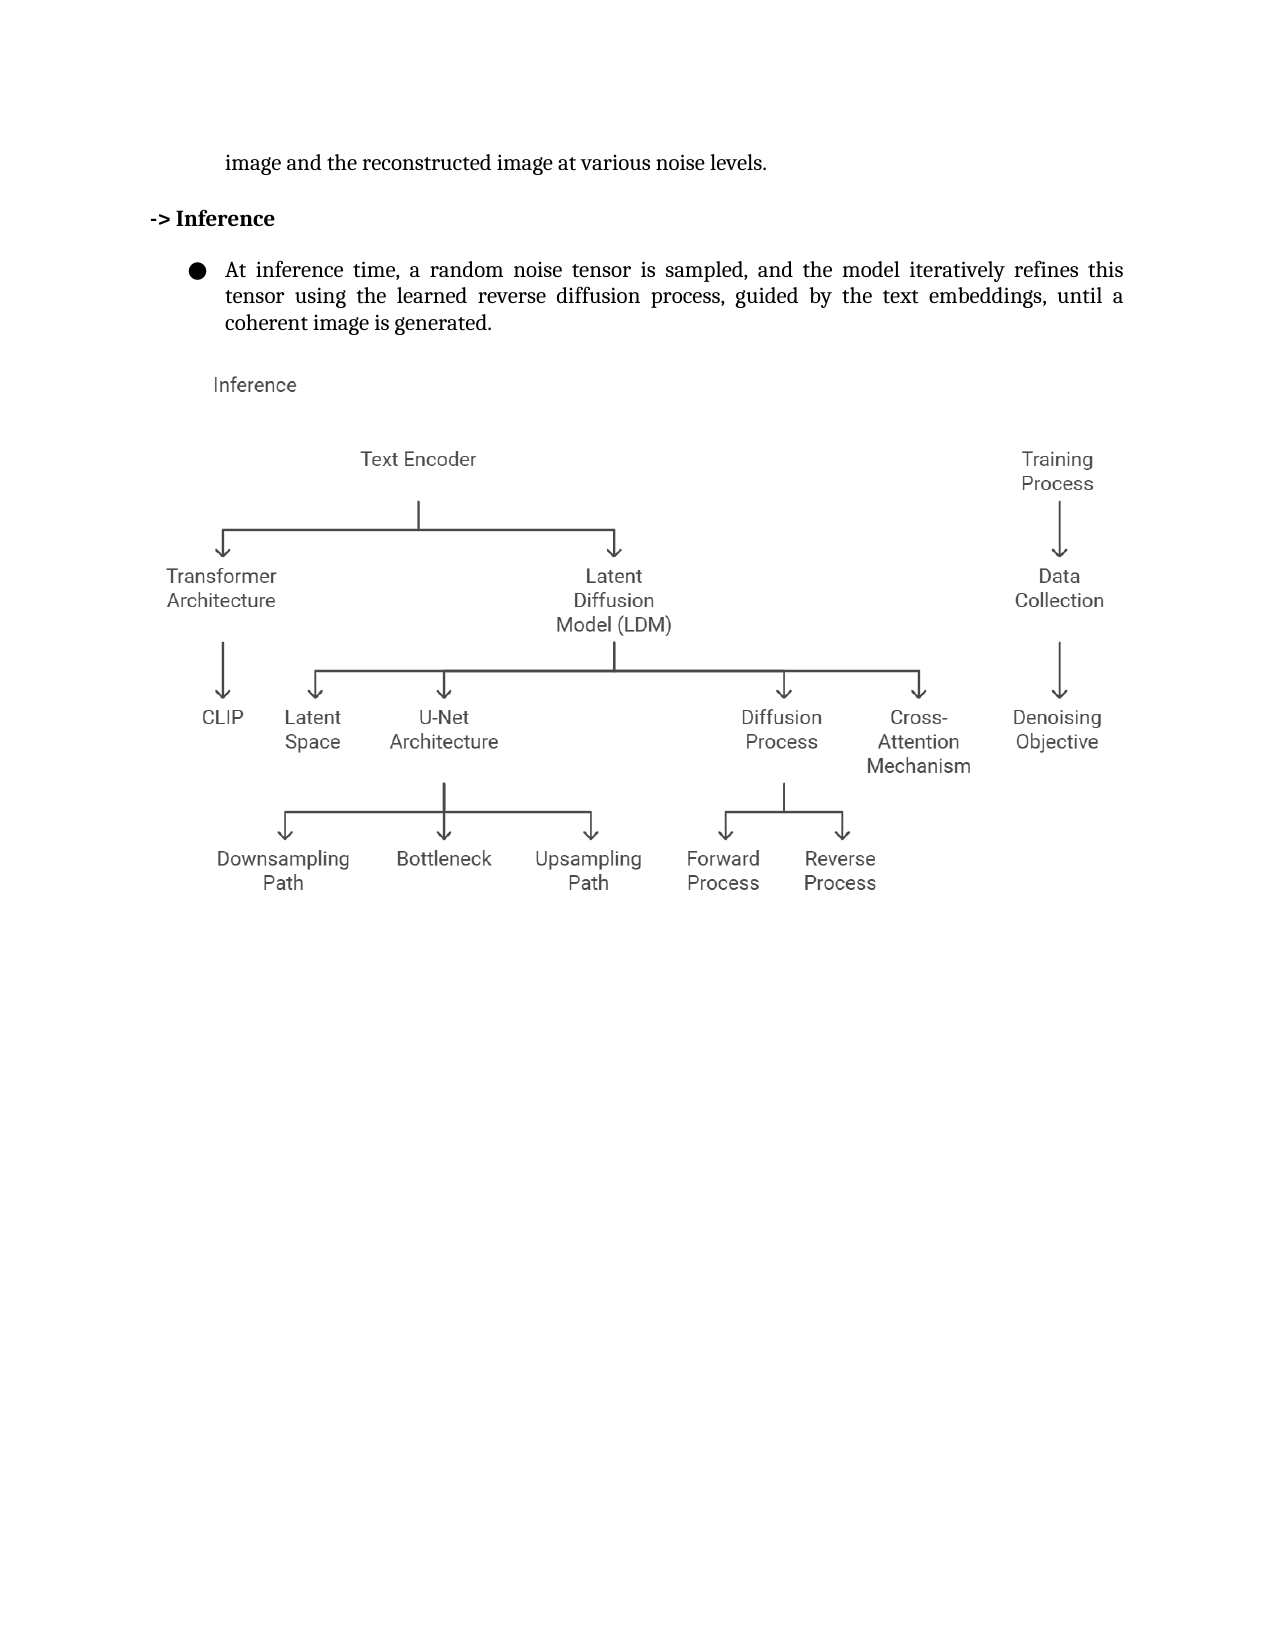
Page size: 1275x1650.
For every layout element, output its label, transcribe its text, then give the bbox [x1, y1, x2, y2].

list At inference time, a random noise tensor is sampled, and the model iteratively refines this tensor using the learned reverse diffusion process, guided by the text embeddings, until a coherent image is generated. [187, 257, 1125, 336]
picture [150, 361, 1125, 907]
subtitle -> Inference [150, 206, 1125, 232]
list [187, 150, 1125, 176]
